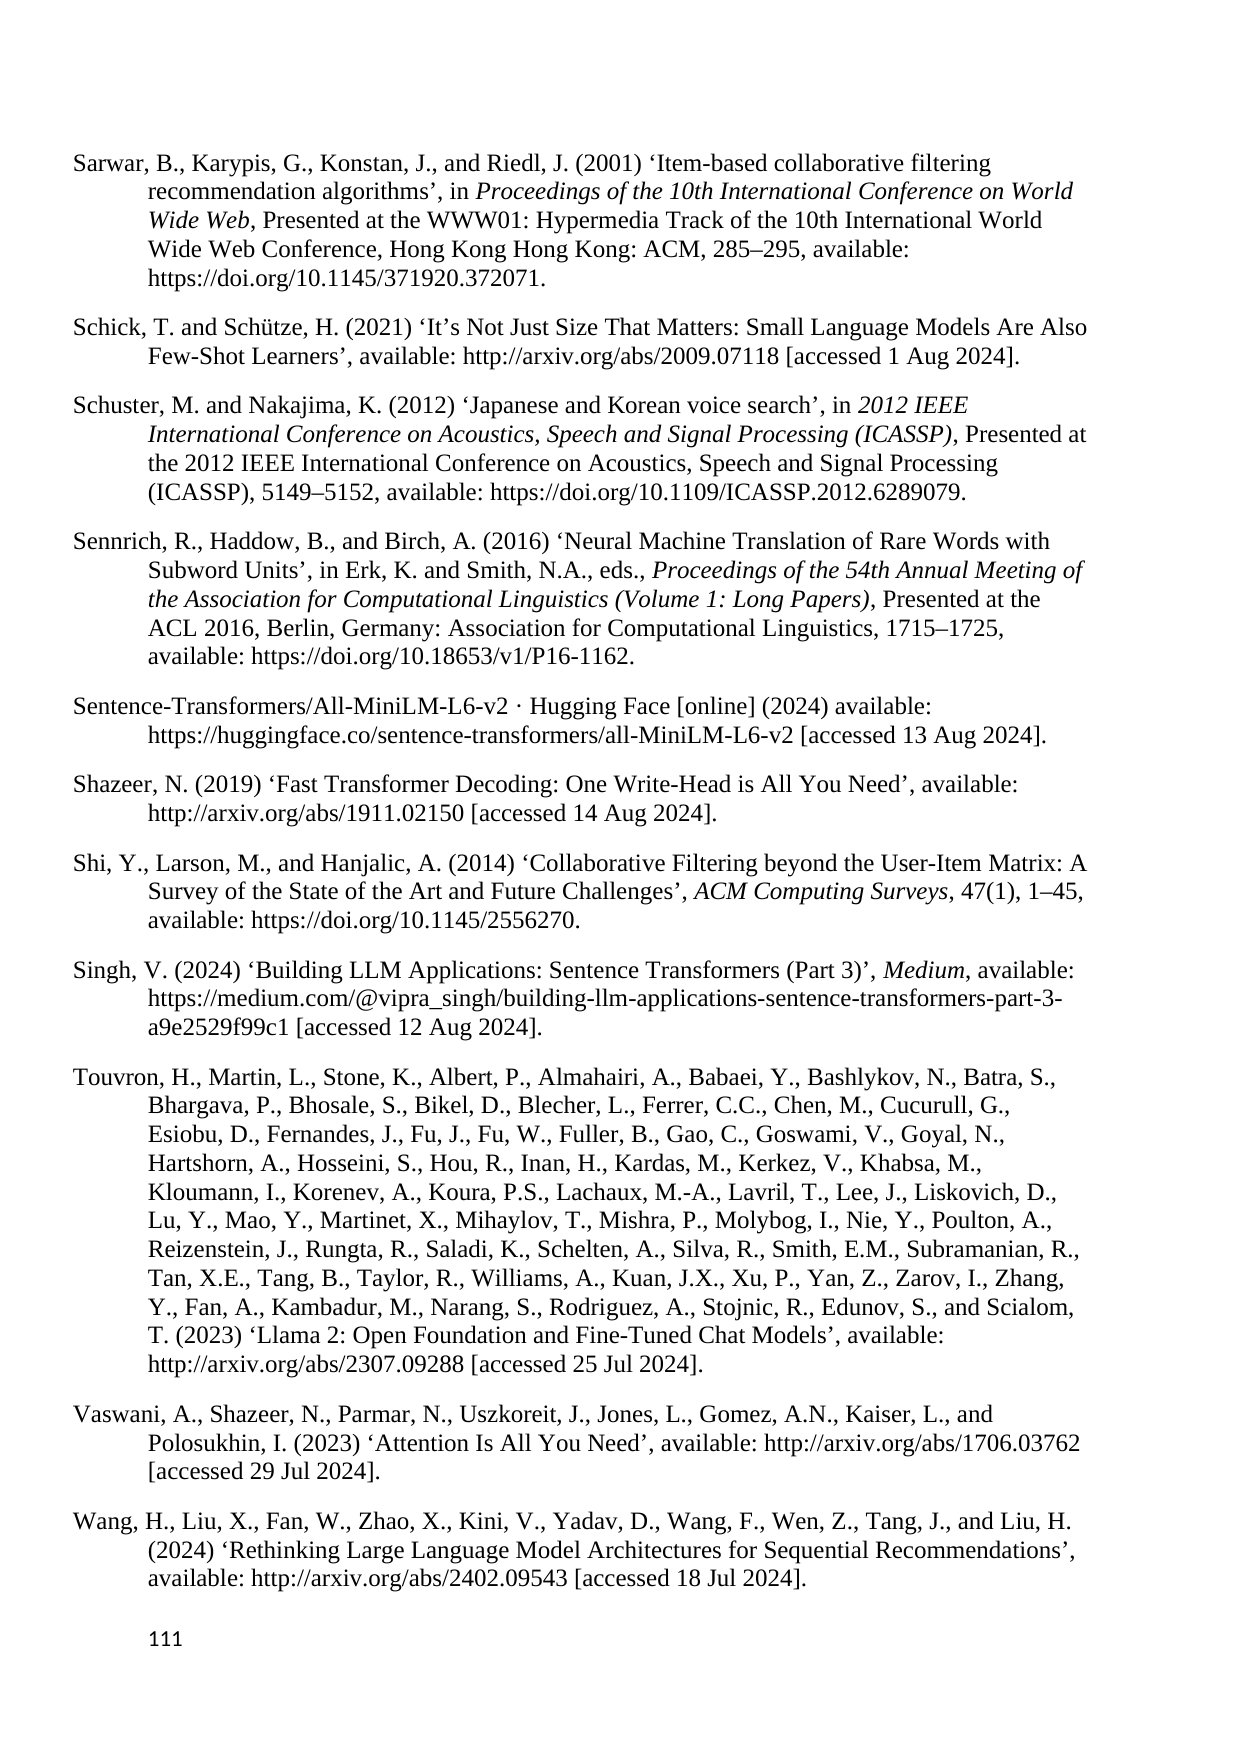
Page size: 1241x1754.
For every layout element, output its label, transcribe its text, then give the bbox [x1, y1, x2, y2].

text Sennrich, R., Haddow, B., and Birch, A. (2016) ‘Neural Machine Translation of Rare Words with Subword Units’, in Erk, K. and Smith, N.A., eds., Proceedings of the 54th Annual Meeting of the Association for Computational Linguistics (Volume 1: Long Papers), Presented at the ACL 2016, Berlin, Germany: Association for Computational Linguistics, 1715–1725, available: https://doi.org/10.18653/v1/P16-1162. [73, 526, 1092, 670]
text Sentence-Transformers/All-MiniLM-L6-v2 · Hugging Face [online] (2024) available: https://huggingface.co/sentence-transformers/all-MiniLM-L6-v2 [accessed 13 Aug 2024]. [73, 691, 1092, 748]
text Vaswani, A., Shazeer, N., Parmar, N., Uszkoreit, J., Jones, L., Gomez, A.N., Kaiser, L., and Polosukhin, I. (2023) ‘Attention Is All You Need’, available: http://arxiv.org/abs/1706.03762 [accessed 29 Jul 2024]. [73, 1399, 1092, 1485]
text Schick, T. and Schütze, H. (2021) ‘It’s Not Just Size That Matters: Small Language Models Are Also Few-Shot Learners’, available: http://arxiv.org/abs/2009.07118 [accessed 1 Aug 2024]. [73, 312, 1092, 370]
text Shi, Y., Larson, M., and Hanjalic, A. (2014) ‘Collaborative Filtering beyond the User-Item Matrix: A Survey of the State of the Art and Future Challenges’, ACM Computing Surveys, 47(1), 1–45, available: https://doi.org/10.1145/2556270. [73, 848, 1092, 934]
text Sarwar, B., Karypis, G., Konstan, J., and Riedl, J. (2001) ‘Item-based collaborative filtering recommendation algorithms’, in Proceedings of the 10th International Conference on World Wide Web, Presented at the WWW01: Hypermedia Track of the 10th International World Wide Web Conference, Hong Kong Hong Kong: ACM, 285–295, available: https://doi.org/10.1145/371920.372071. [73, 148, 1092, 291]
text Wang, H., Liu, X., Fan, W., Zhao, X., Kini, V., Yadav, D., Wang, F., Wen, Z., Tang, J., and Liu, H. (2024) ‘Rethinking Large Language Model Architectures for Sequential Recommendations’, available: http://arxiv.org/abs/2402.09543 [accessed 18 Jul 2024]. [73, 1506, 1092, 1592]
text Schuster, M. and Nakajima, K. (2012) ‘Japanese and Korean voice search’, in 2012 IEEE International Conference on Acoustics, Speech and Signal Processing (ICASSP), Presented at the 2012 IEEE International Conference on Acoustics, Speech and Signal Processing (ICASSP), 5149–5152, available: https://doi.org/10.1109/ICASSP.2012.6289079. [73, 391, 1092, 506]
text Singh, V. (2024) ‘Building LLM Applications: Sentence Transformers (Part 3)’, Medium, available: https://medium.com/@vipra_singh/building-llm-applications-sentence-transformers-part-3-a9e2529f99c1 [accessed 12 Aug 2024]. [73, 955, 1092, 1041]
text Touvron, H., Martin, L., Stone, K., Albert, P., Almahairi, A., Babaei, Y., Bashlykov, N., Batra, S., Bhargava, P., Bhosale, S., Bikel, D., Blecher, L., Ferrer, C.C., Chen, M., Cucurull, G., Esiobu, D., Fernandes, J., Fu, J., Fu, W., Fuller, B., Gao, C., Goswami, V., Goyal, N., Hartshorn, A., Hosseini, S., Hou, R., Inan, H., Kardas, M., Kerkez, V., Khabsa, M., Kloumann, I., Korenev, A., Koura, P.S., Lachaux, M.-A., Lavril, T., Lee, J., Liskovich, D., Lu, Y., Mao, Y., Martinet, X., Mihaylov, T., Mishra, P., Molybog, I., Nie, Y., Poulton, A., Reizenstein, J., Rungta, R., Saladi, K., Schelten, A., Silva, R., Smith, E.M., Subramanian, R., Tan, X.E., Tang, B., Taylor, R., Williams, A., Kuan, J.X., Xu, P., Yan, Z., Zarov, I., Zhang, Y., Fan, A., Kambadur, M., Narang, S., Rodriguez, A., Stojnic, R., Edunov, S., and Scialom, T. (2023) ‘Llama 2: Open Foundation and Fine-Tuned Chat Models’, available: http://arxiv.org/abs/2307.09288 [accessed 25 Jul 2024]. [73, 1062, 1092, 1378]
text Shazeer, N. (2019) ‘Fast Transformer Decoding: One Write-Head is All You Need’, available: http://arxiv.org/abs/1911.02150 [accessed 14 Aug 2024]. [73, 769, 1092, 827]
